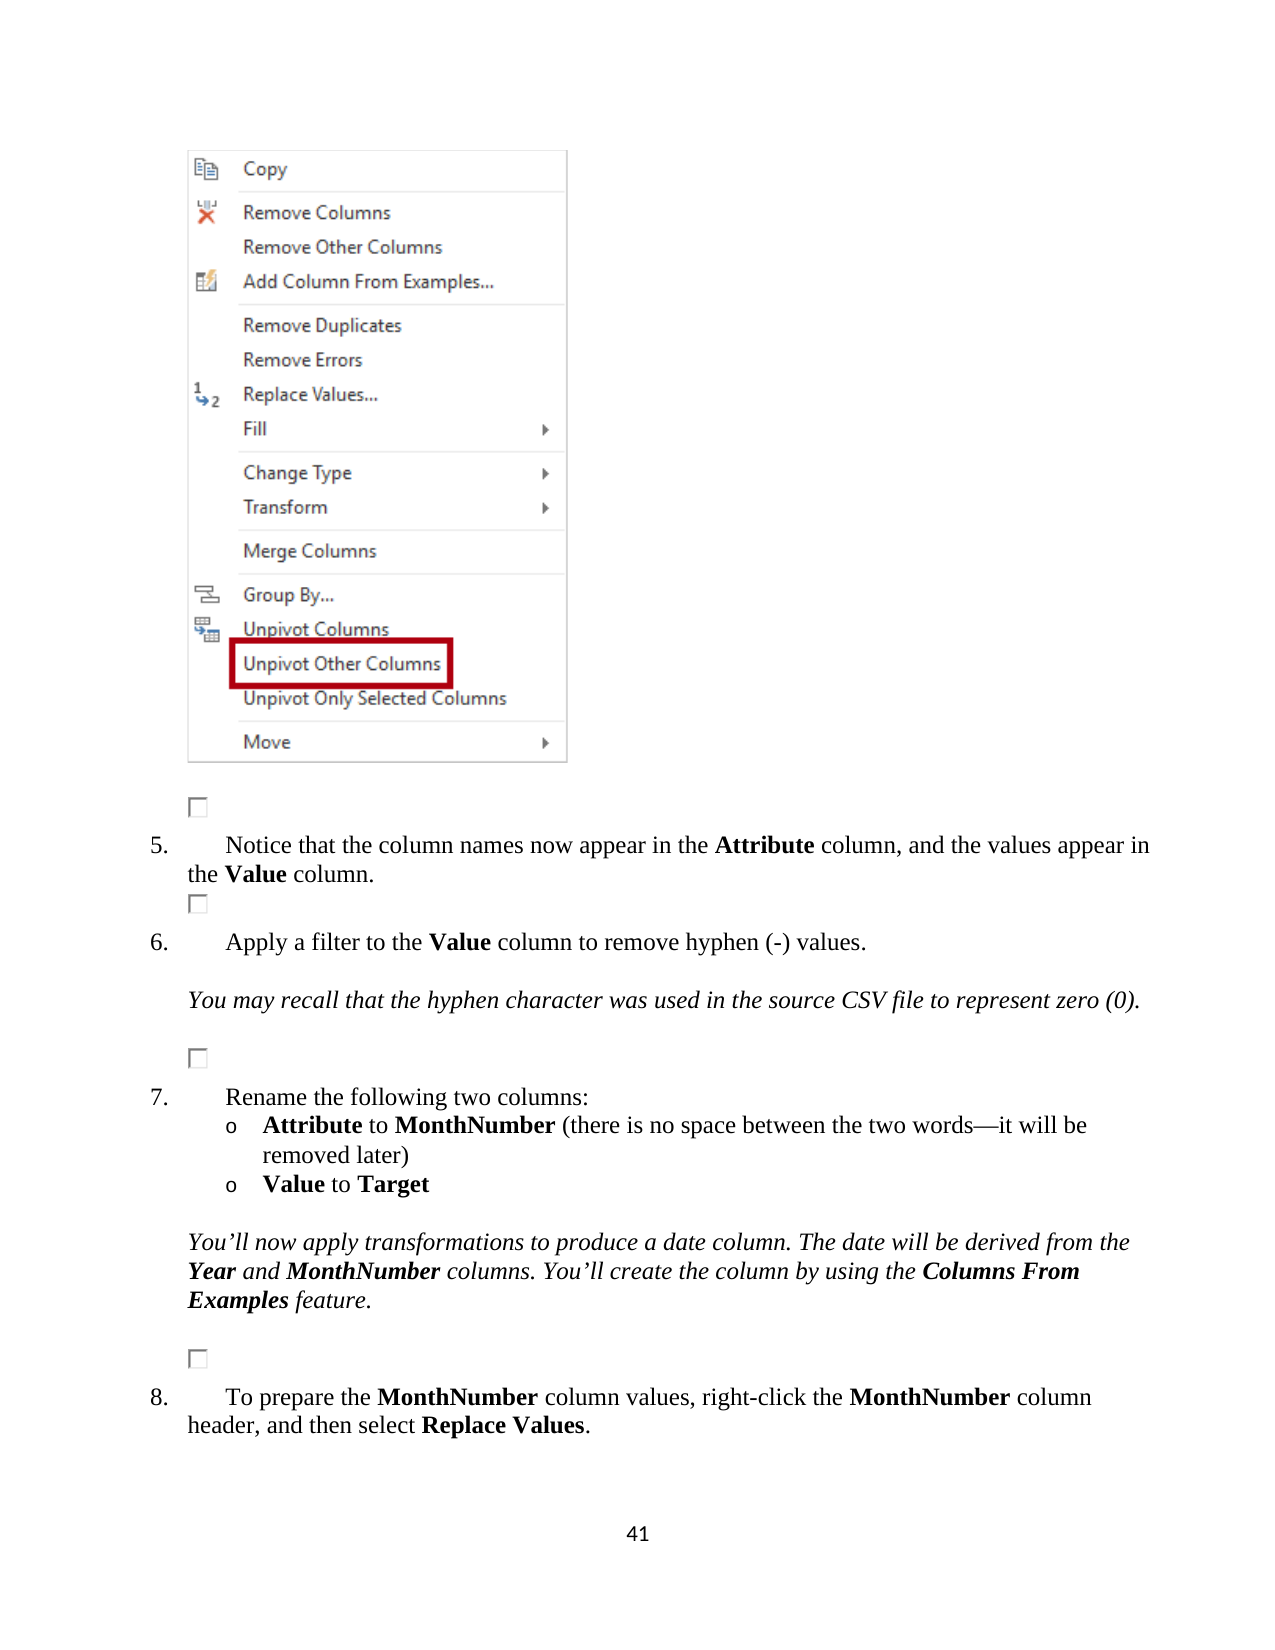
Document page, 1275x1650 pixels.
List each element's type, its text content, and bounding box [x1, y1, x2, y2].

text You’ll now apply transformations to produce a date column. The date will be derived from the Year and MonthNumber columns. You’ll create the column by using the Columns From Examples feature. [187, 1227, 1162, 1314]
list To prepare the MonthNumber column values, right-click the MonthNumber column header, and then select Replace Values. [150, 1343, 1162, 1439]
list Apply a filter to the Value column to remove hyphen (-) values. [150, 888, 1162, 956]
list Attribute to MonthNumber (there is no space between the two words—it will be removed later) [225, 1110, 1162, 1169]
list Value to Target [225, 1169, 1162, 1198]
picture [187, 150, 568, 763]
text You may recall that the hyphen character was used in the source CSV file to represent zero (0). [187, 985, 1162, 1013]
list Rename the following two columns: [150, 1043, 1162, 1110]
list Notice that the column names now appear in the Attribute column, and the values appear in the Value column. [150, 792, 1162, 888]
